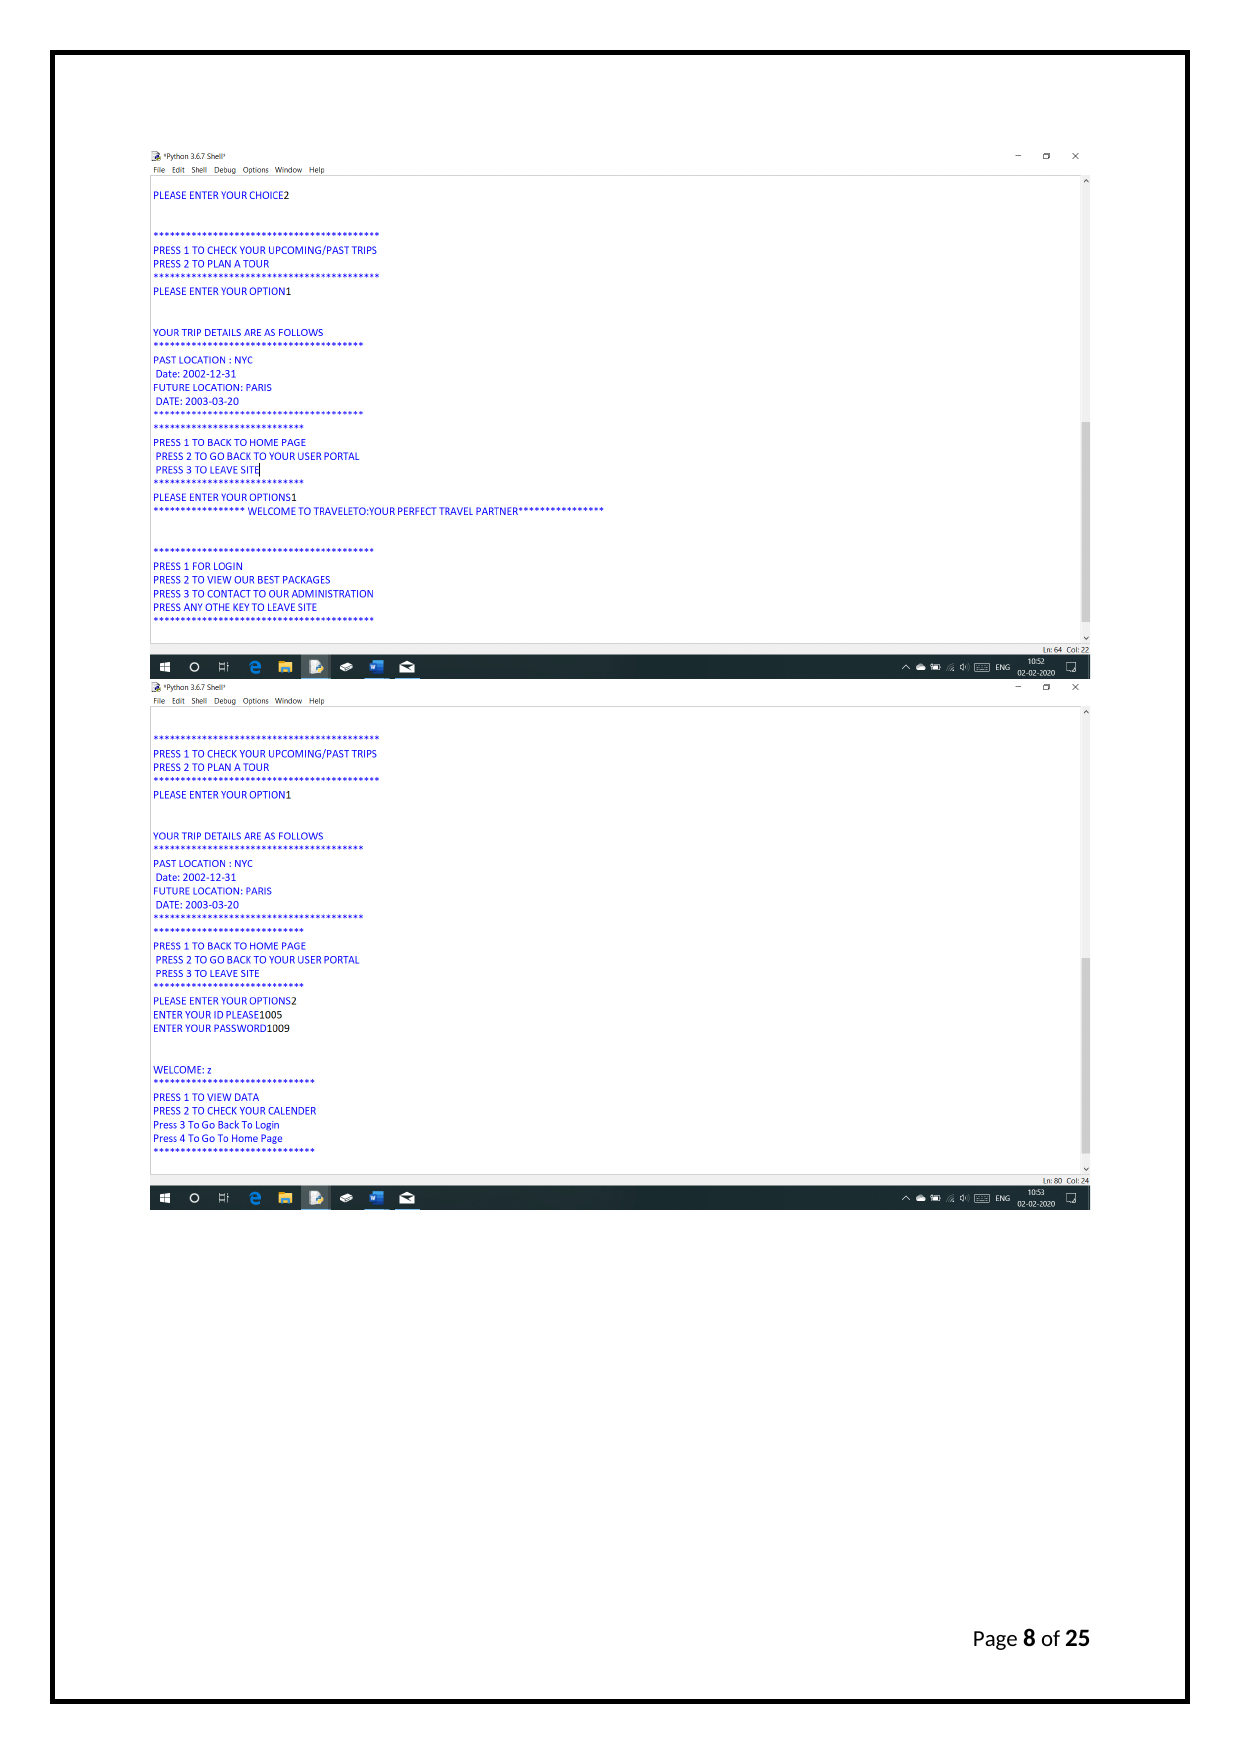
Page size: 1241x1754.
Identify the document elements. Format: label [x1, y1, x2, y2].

picture [150, 681, 1091, 1210]
picture [150, 150, 1091, 679]
